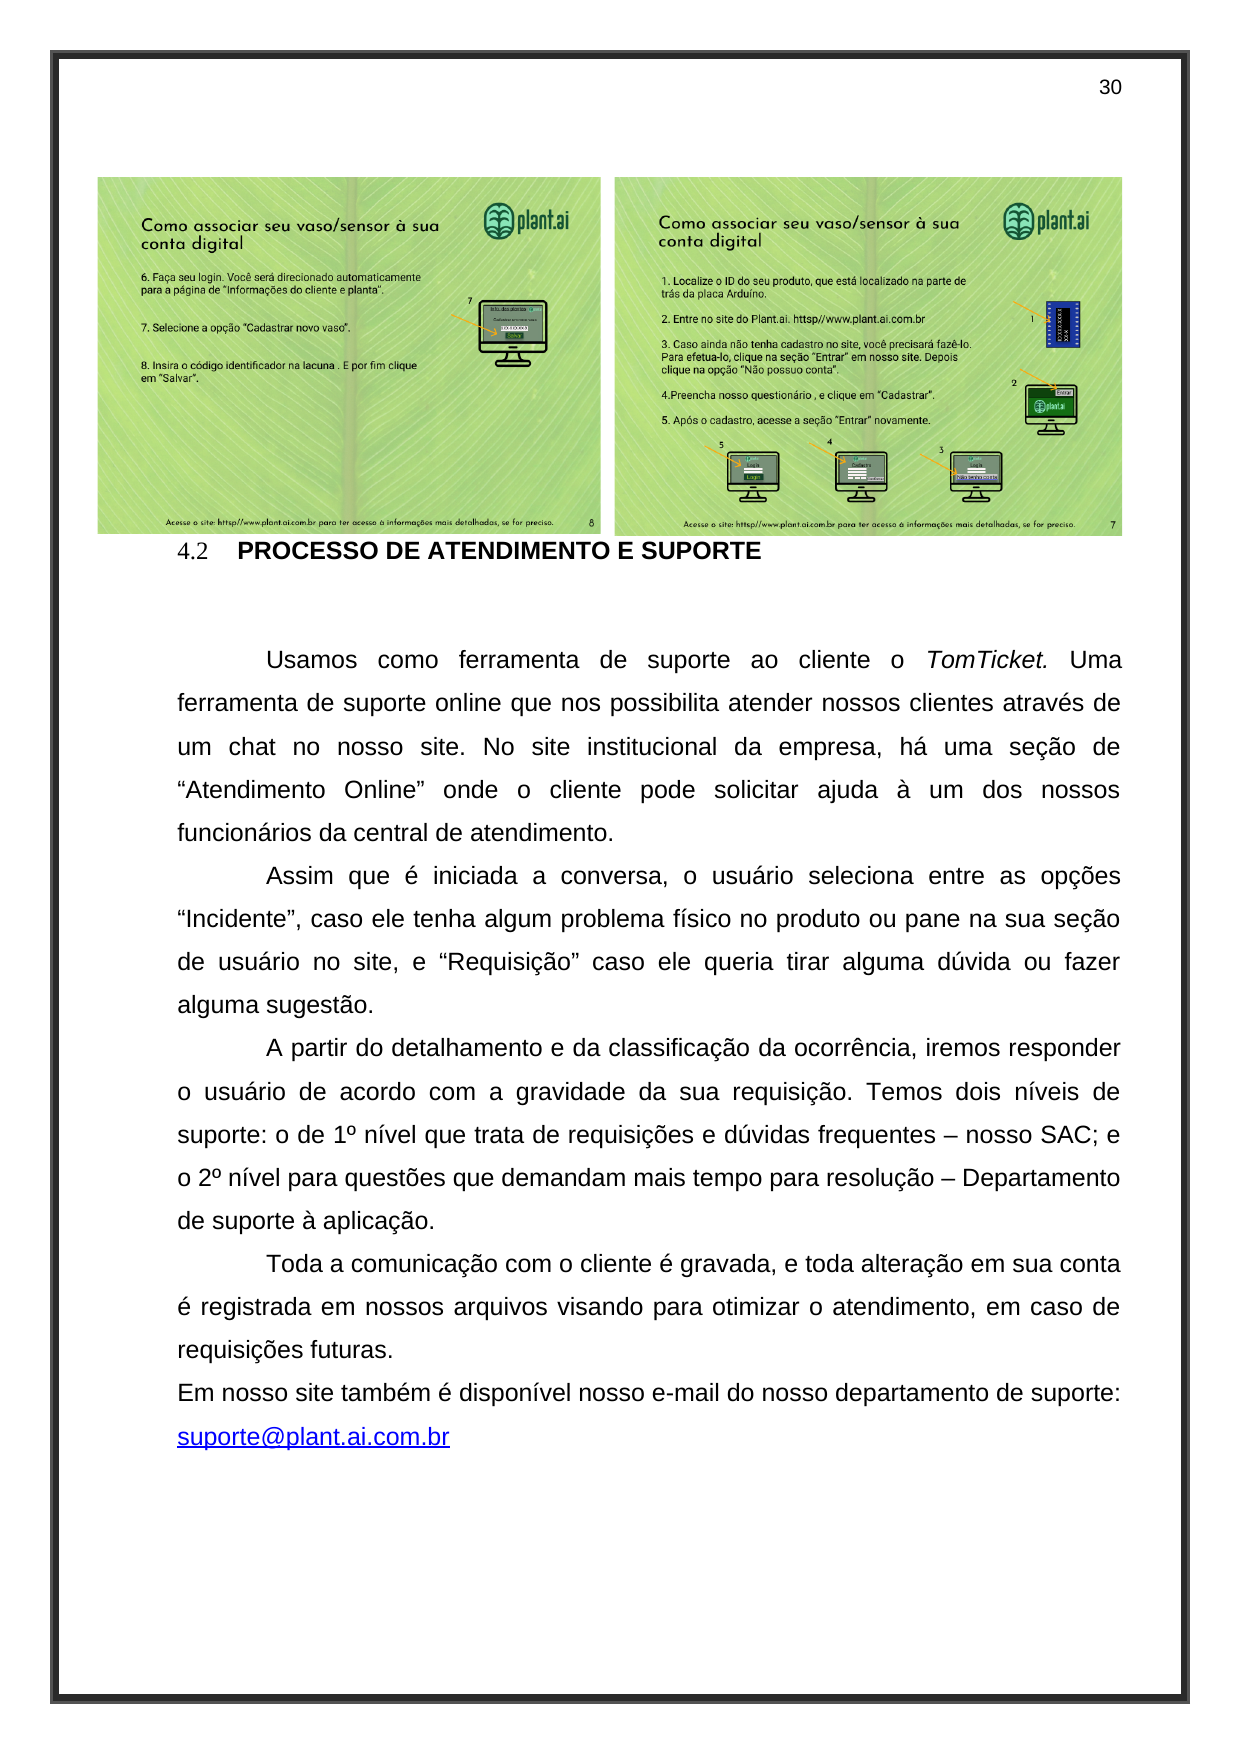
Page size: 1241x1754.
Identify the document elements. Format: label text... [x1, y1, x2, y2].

text Toda a comunicação com o cliente é gravada, e toda alteração em sua conta é registrada em nossos arquivos visando para otimizar o atendimento, em caso de requisições futuras. [177, 1249, 1122, 1364]
text Em nosso site também é disponível nosso e-mail do nosso departamento de suporte: suporte@plant.ai.com.br [177, 1378, 1122, 1450]
text A partir do detalhamento e da classificação da ocorrência, iremos responder o usuário de acordo com a gravidade da sua requisição. Temos dois níveis de suporte: o de 1º nível que trata de requisições e dúvidas frequentes – nosso SAC; e o 2º nível para questões que demandam mais tempo para resolução – Departamento de suporte à aplicação. [177, 1033, 1122, 1235]
picture [614, 177, 1123, 536]
picture [97, 177, 601, 534]
text Assim que é iniciada a conversa, o usuário seleciona entre as opções “Incidente”, caso ele tenha algum problema físico no produto ou pane na sua seção de usuário no site, e “Requisição” caso ele queria tirar alguma dúvida ou fazer alguma sugestão. [177, 861, 1122, 1019]
text Usamos como ferramenta de suporte ao cliente o TomTicket. Uma ferramenta de suporte online que nos possibilita atender nossos clientes através de um chat no nosso site. No site institucional da empresa, há uma seção de “Atendimento Online” onde o cliente pode solicitar ajuda à um dos nossos funcionários da central de atendimento. [177, 645, 1122, 847]
